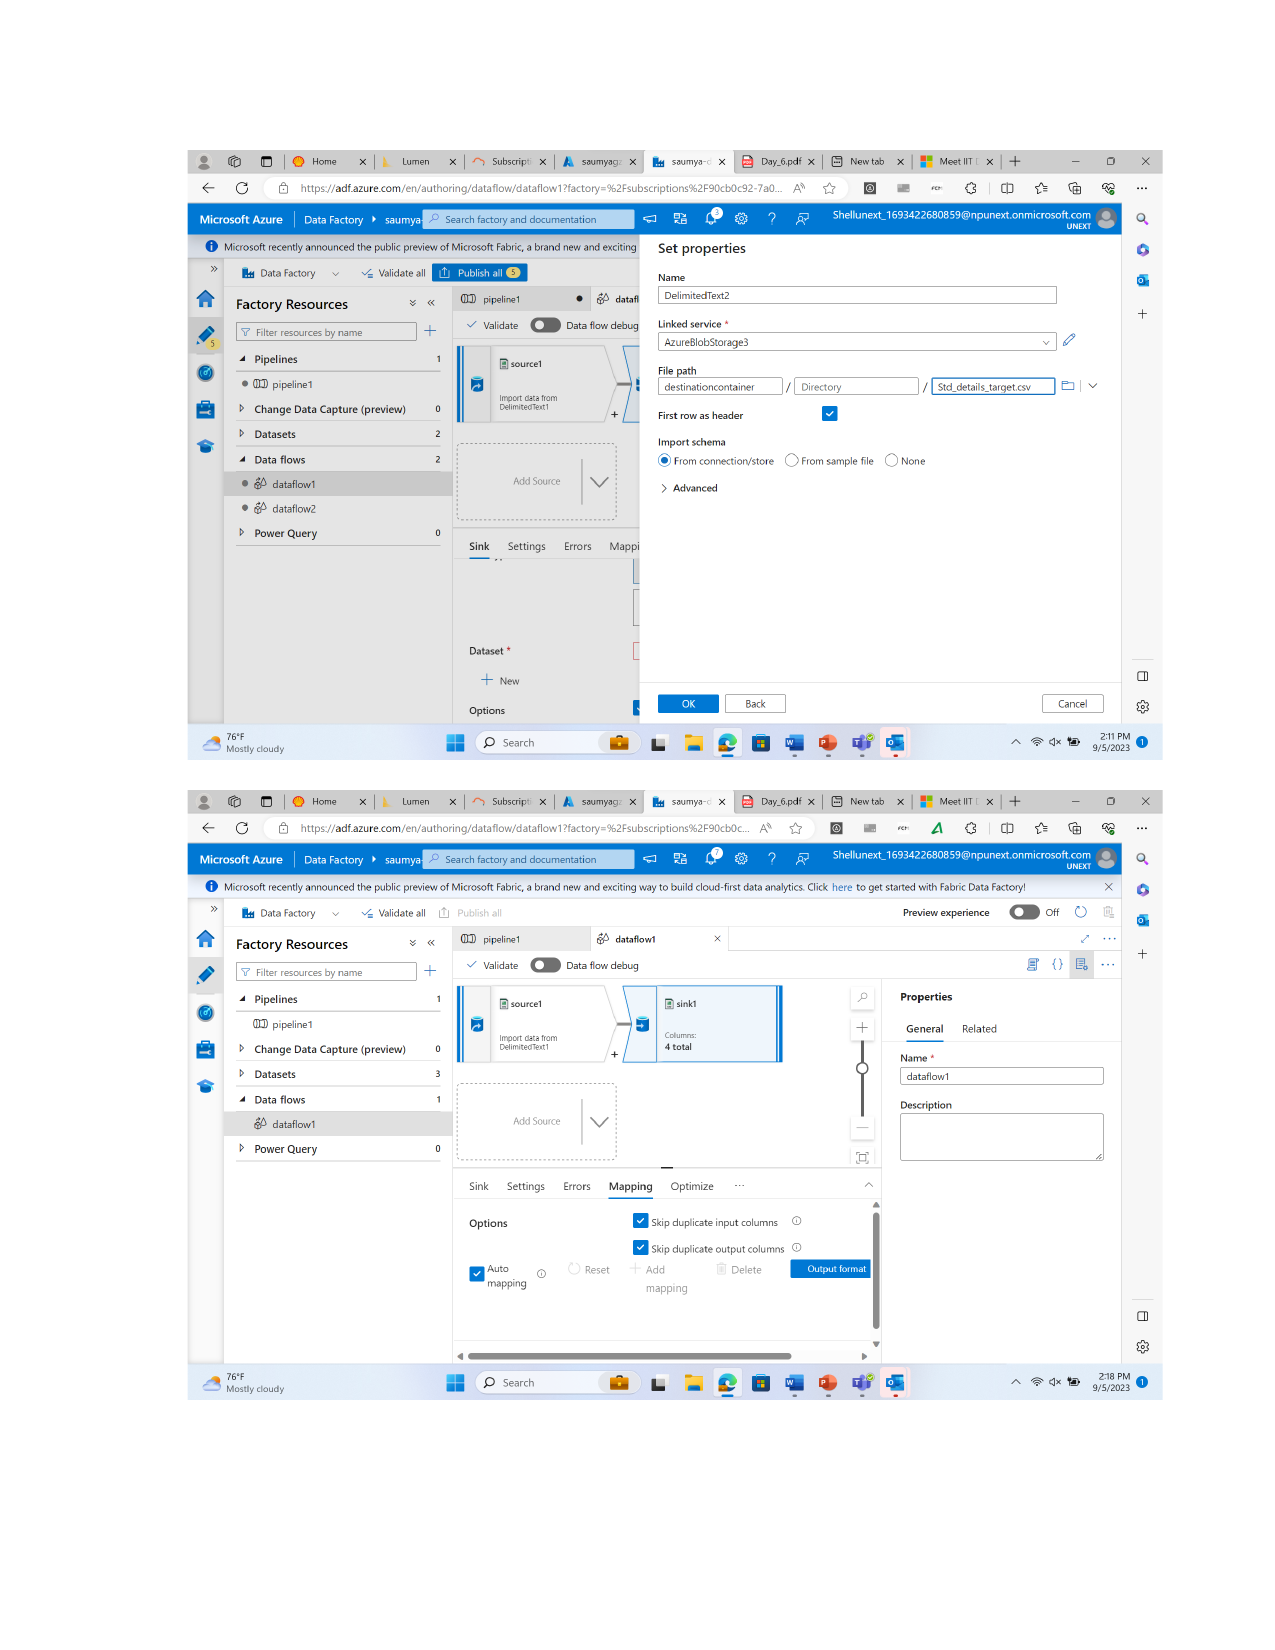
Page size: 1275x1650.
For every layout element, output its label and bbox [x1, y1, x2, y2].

picture [187, 790, 1163, 1400]
picture [187, 150, 1163, 760]
